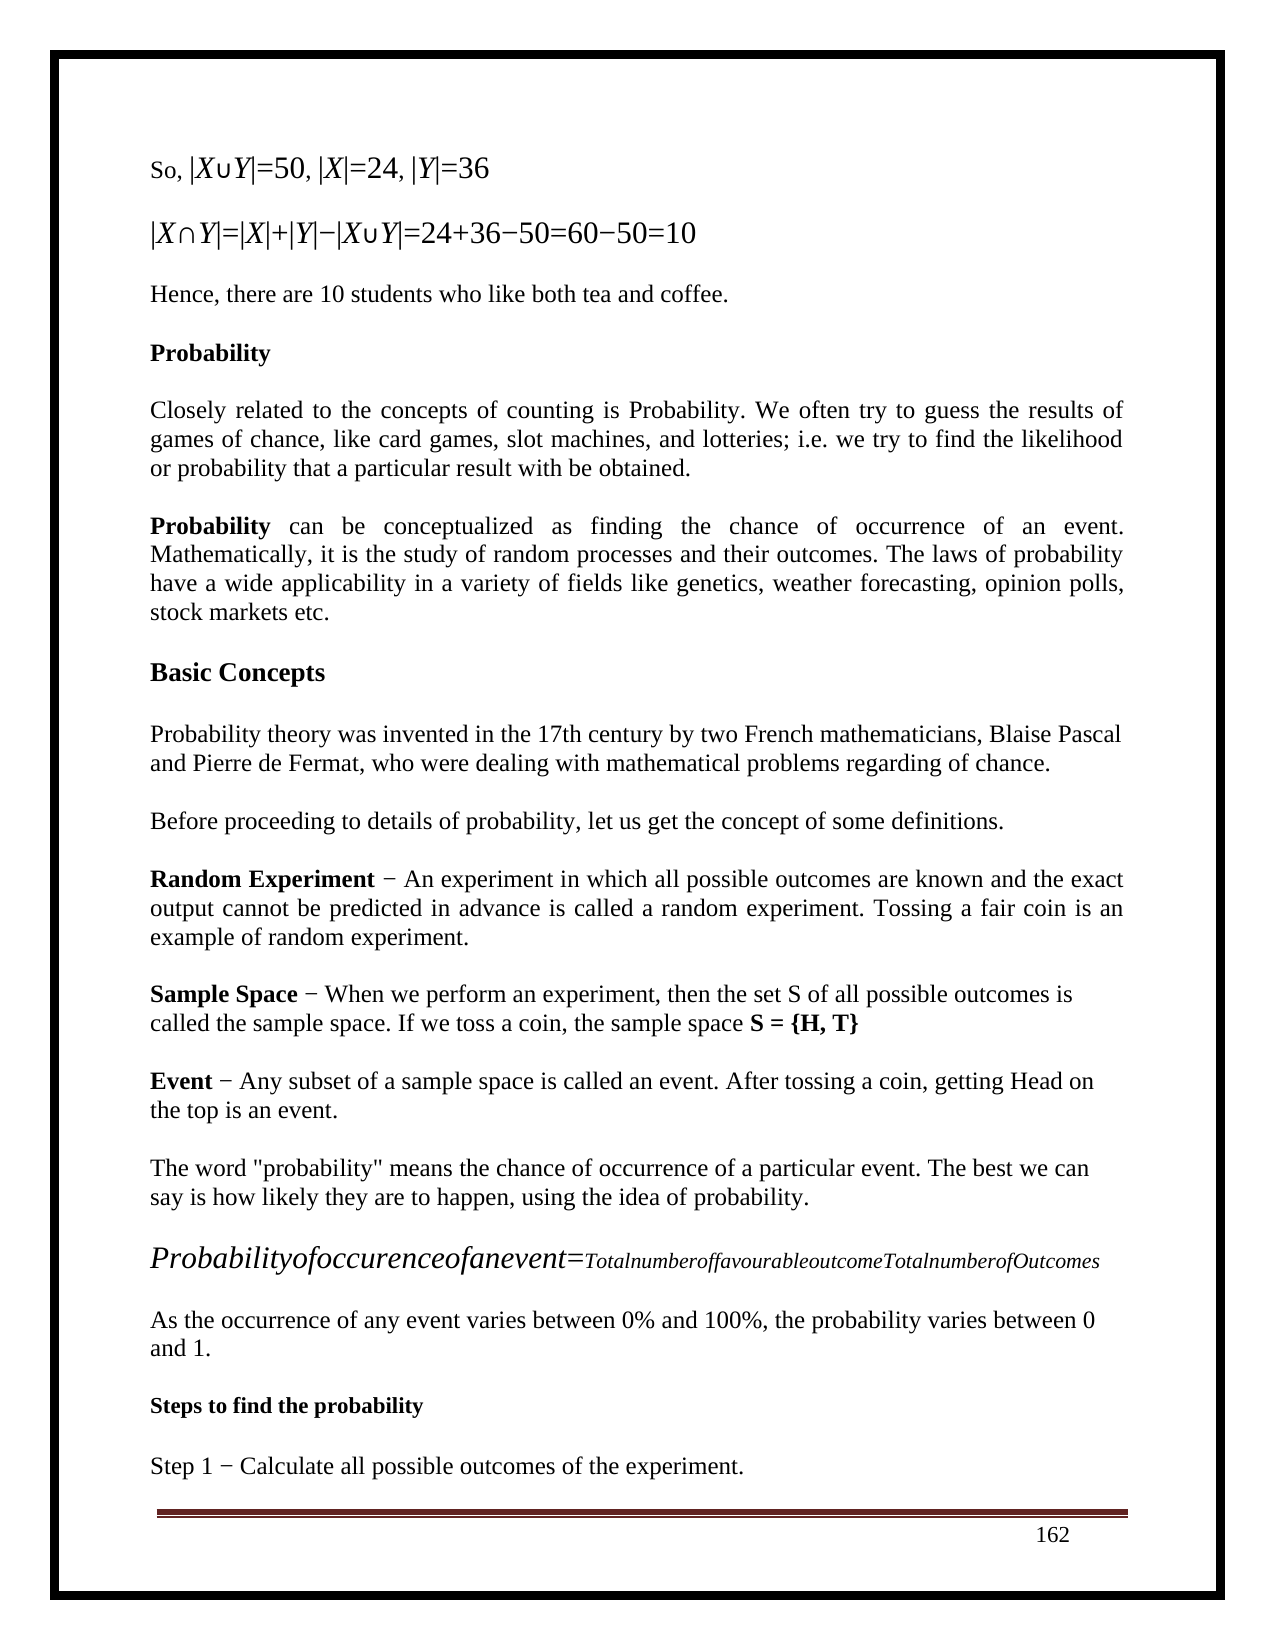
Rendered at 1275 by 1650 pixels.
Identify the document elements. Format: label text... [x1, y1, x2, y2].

text So, |X∪Y|=50, |X|=24, |Y|=36 [150, 149, 1181, 185]
text Probability theory was invented in the 17th century by two French mathematicians, Blaise Pascal and Pierre de Fermat, who were dealing with mathematical problems regarding of chance. [150, 720, 1127, 777]
text |X∩Y|=|X|+|Y|−|X∪Y|=24+36−50=60−50=10 [150, 214, 1181, 250]
text Hence, there are 10 students who like both tea and coffee. [150, 279, 1181, 308]
text Sample Space − When we perform an experiment, then the set S of all possible outcomes is called the sample space. If we toss a coin, the sample space S = {H, T} [150, 979, 1102, 1037]
text The word "probability" means the chance of occurrence of a particular event. The best we can say is how likely they are to happen, using the idea of probability. [150, 1153, 1102, 1210]
text Probabilityofoccurenceofanevent=TotalnumberoffavourableoutcomeTotalnumberofOutcomes [150, 1239, 1181, 1275]
text Steps to find the probability [150, 1392, 1181, 1418]
text As the occurrence of any event varies between 0% and 100%, the probability varies between 0 and 1. [150, 1305, 1102, 1362]
text Step 1 − Calculate all possible outcomes of the experiment. [150, 1451, 1181, 1479]
text Event − Any subset of a sample space is called an event. After tossing a coin, getting Head on the top is an event. [150, 1066, 1102, 1123]
text Probability [150, 338, 1181, 366]
text Probability can be conceptualized as finding the chance of occurrence of an event. Mathematically, it is the study of random processes and their outcomes. The laws of probability have a wide applicability in a variety of fields like genetics, weather forecasting, opinion polls, stock markets etc. [150, 511, 1125, 626]
text Basic Concepts [150, 656, 1181, 687]
text Closely related to the concepts of counting is Probability. We often try to guess the results of games of chance, like card games, slot machines, and lotteries; i.e. we try to find the likelihood or probability that a particular result with be obtained. [150, 395, 1124, 481]
text Random Experiment − An experiment in which all possible outcomes are known and the exact output cannot be predicted in advance is called a random experiment. Tossing a fair coin is an example of random experiment. [150, 864, 1125, 950]
text Before proceeding to details of probability, let us get the concept of some definitions. [150, 806, 1181, 835]
